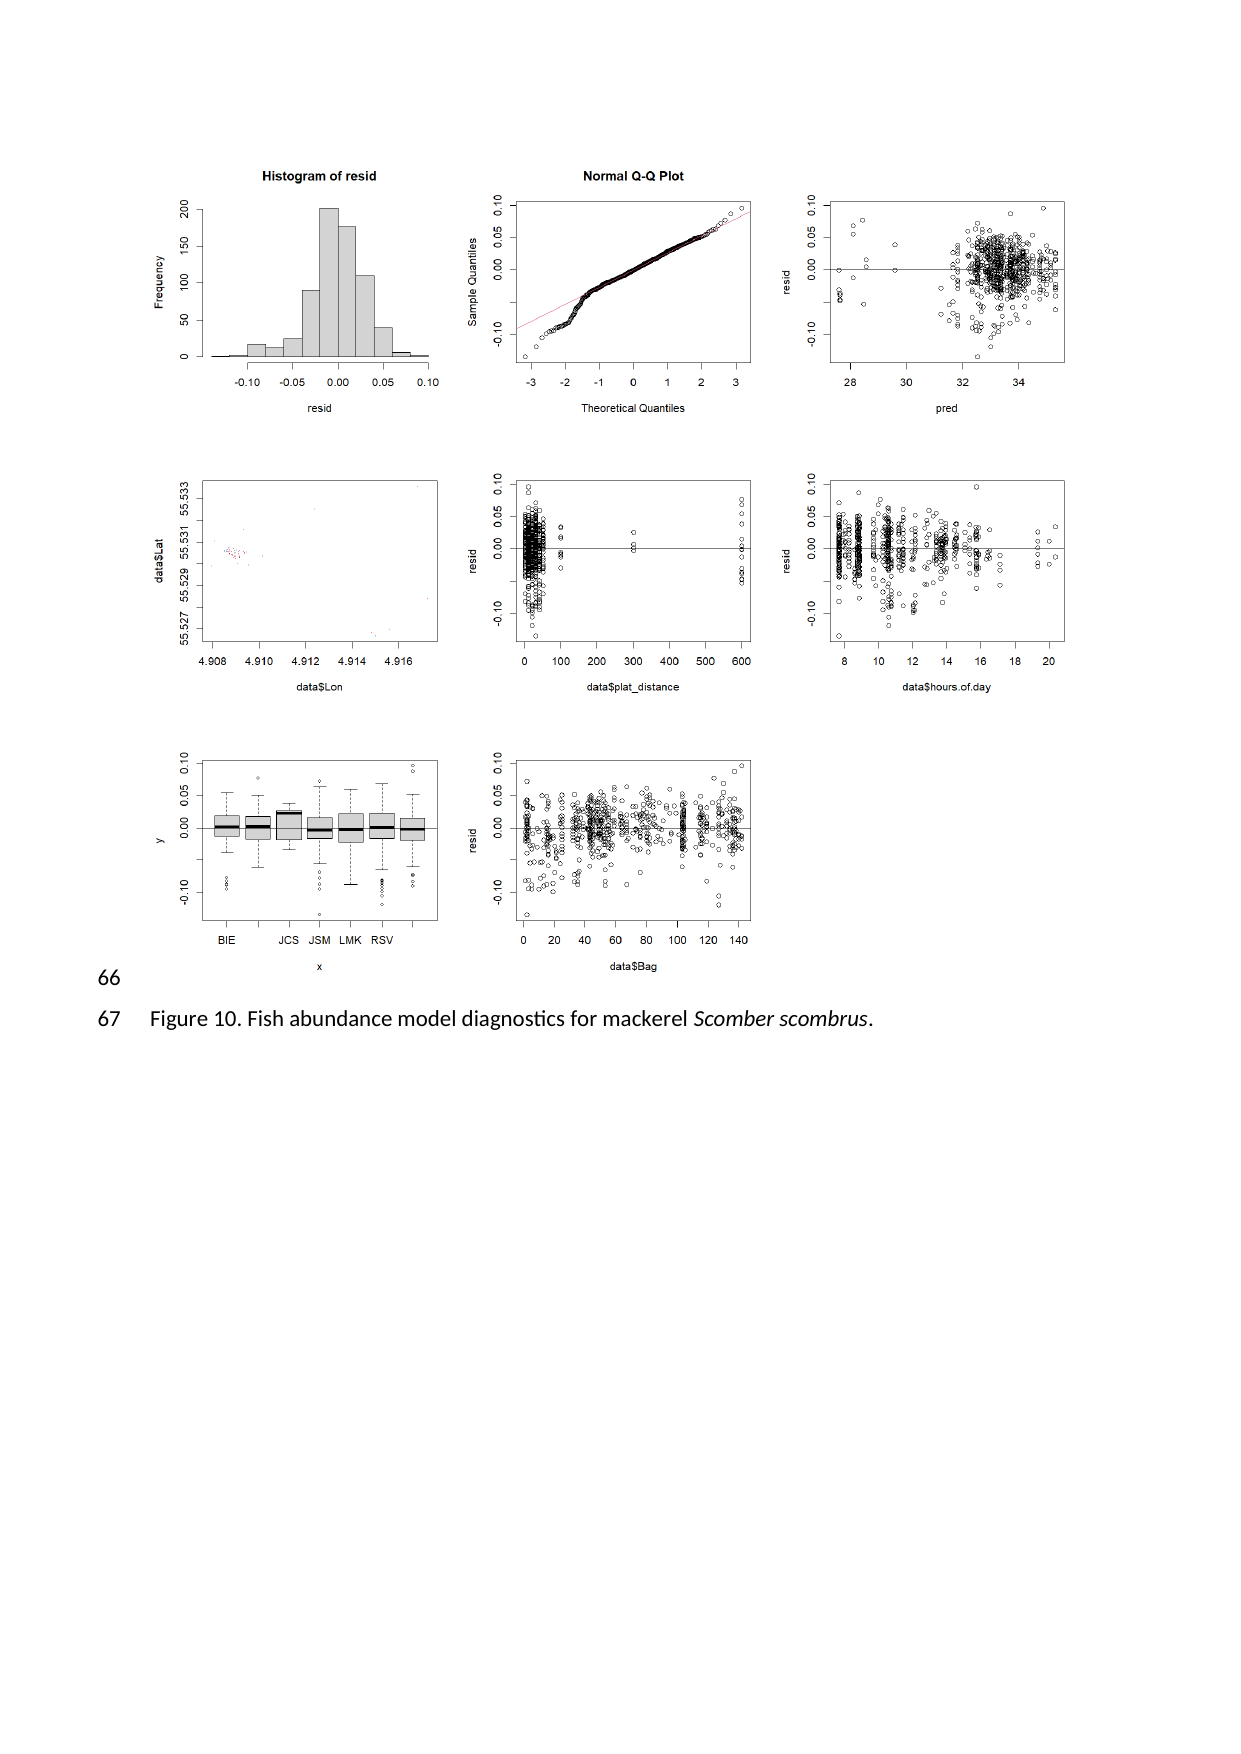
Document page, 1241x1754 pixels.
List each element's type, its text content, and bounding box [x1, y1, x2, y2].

picture [150, 150, 1091, 986]
text Figure 10. Fish abundance model diagnostics for mackerel Scomber scombrus. [150, 1004, 1090, 1033]
